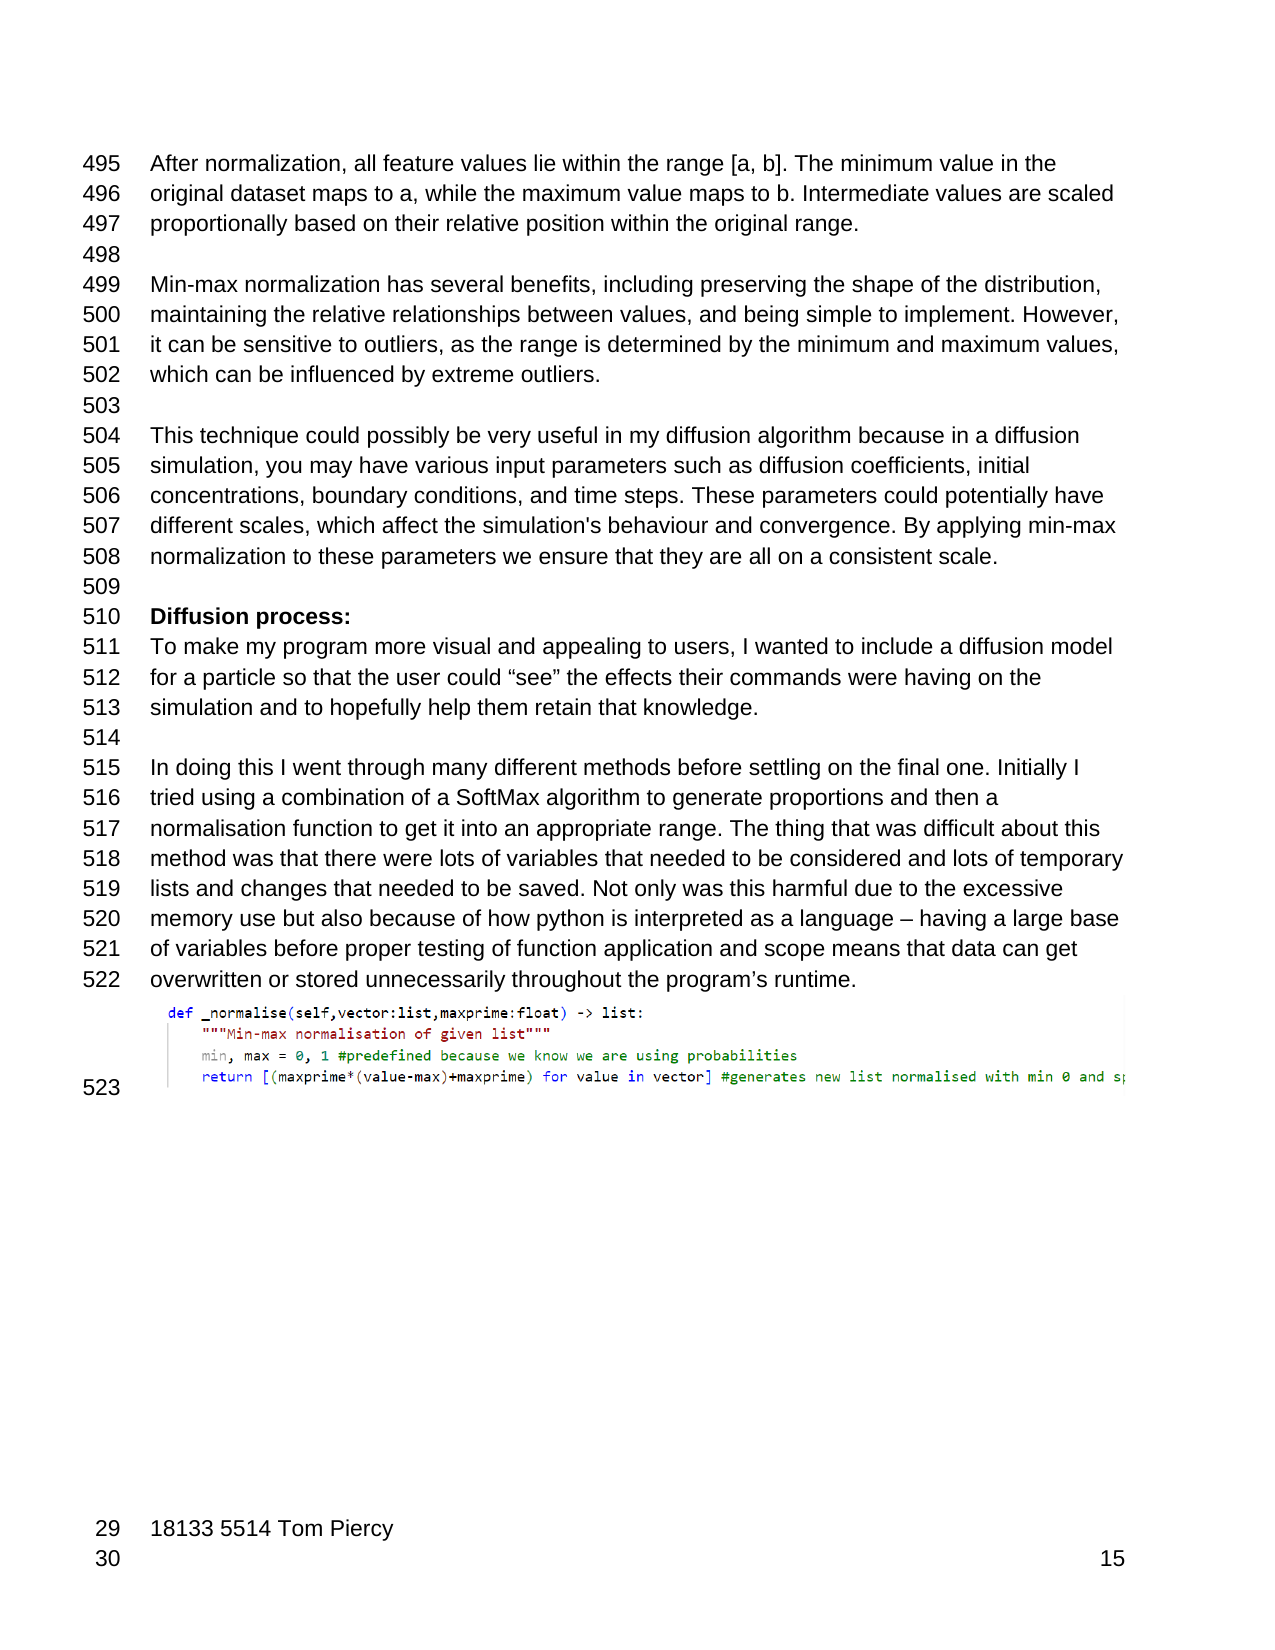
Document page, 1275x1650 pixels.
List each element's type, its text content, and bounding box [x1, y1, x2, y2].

text Min-max normalization has several benefits, including preserving the shape of the distribution, maintaining the relative relationships between values, and being simple to implement. However, it can be sensitive to outliers, as the range is determined by the minimum and maximum values, which can be influenced by extreme outliers. [150, 271, 1125, 388]
text After normalization, all feature values lie within the range [a, b]. The minimum value in the original dataset maps to a, while the maximum value maps to b. Intermediate values are scaled proportionally based on their relative position within the original range. [150, 150, 1125, 237]
text This technique could possibly be very useful in my diffusion algorithm because in a diffusion simulation, you may have various input parameters such as diffusion coefficients, initial concentrations, boundary conditions, and time steps. These parameters could potentially have different scales, which affect the simulation's behaviour and convergence. By applying min-max normalization to these parameters we ensure that they are all on a consistent scale. [150, 422, 1125, 569]
picture [150, 995, 1125, 1096]
text Diffusion process: [150, 603, 1125, 629]
text In doing this I went through many different methods before settling on the final one. Initially I tried using a combination of a SoftMax algorithm to generate proportions and then a normalisation function to get it into an appropriate range. The thing that was difficult about this method was that there were lots of variables that needed to be considered and lots of temporary lists and changes that needed to be saved. Not only was this harmful due to the excessive memory use but also because of how python is interpreted as a language – having a large base of variables before proper testing of function application and scope means that data can get overwritten or stored unnecessarily throughout the program’s runtime. [150, 754, 1125, 992]
text To make my program more visual and appealing to users, I wanted to include a diffusion model for a particle so that the user could “see” the effects their commands were having on the simulation and to hopefully help them retain that knowledge. [150, 633, 1125, 720]
